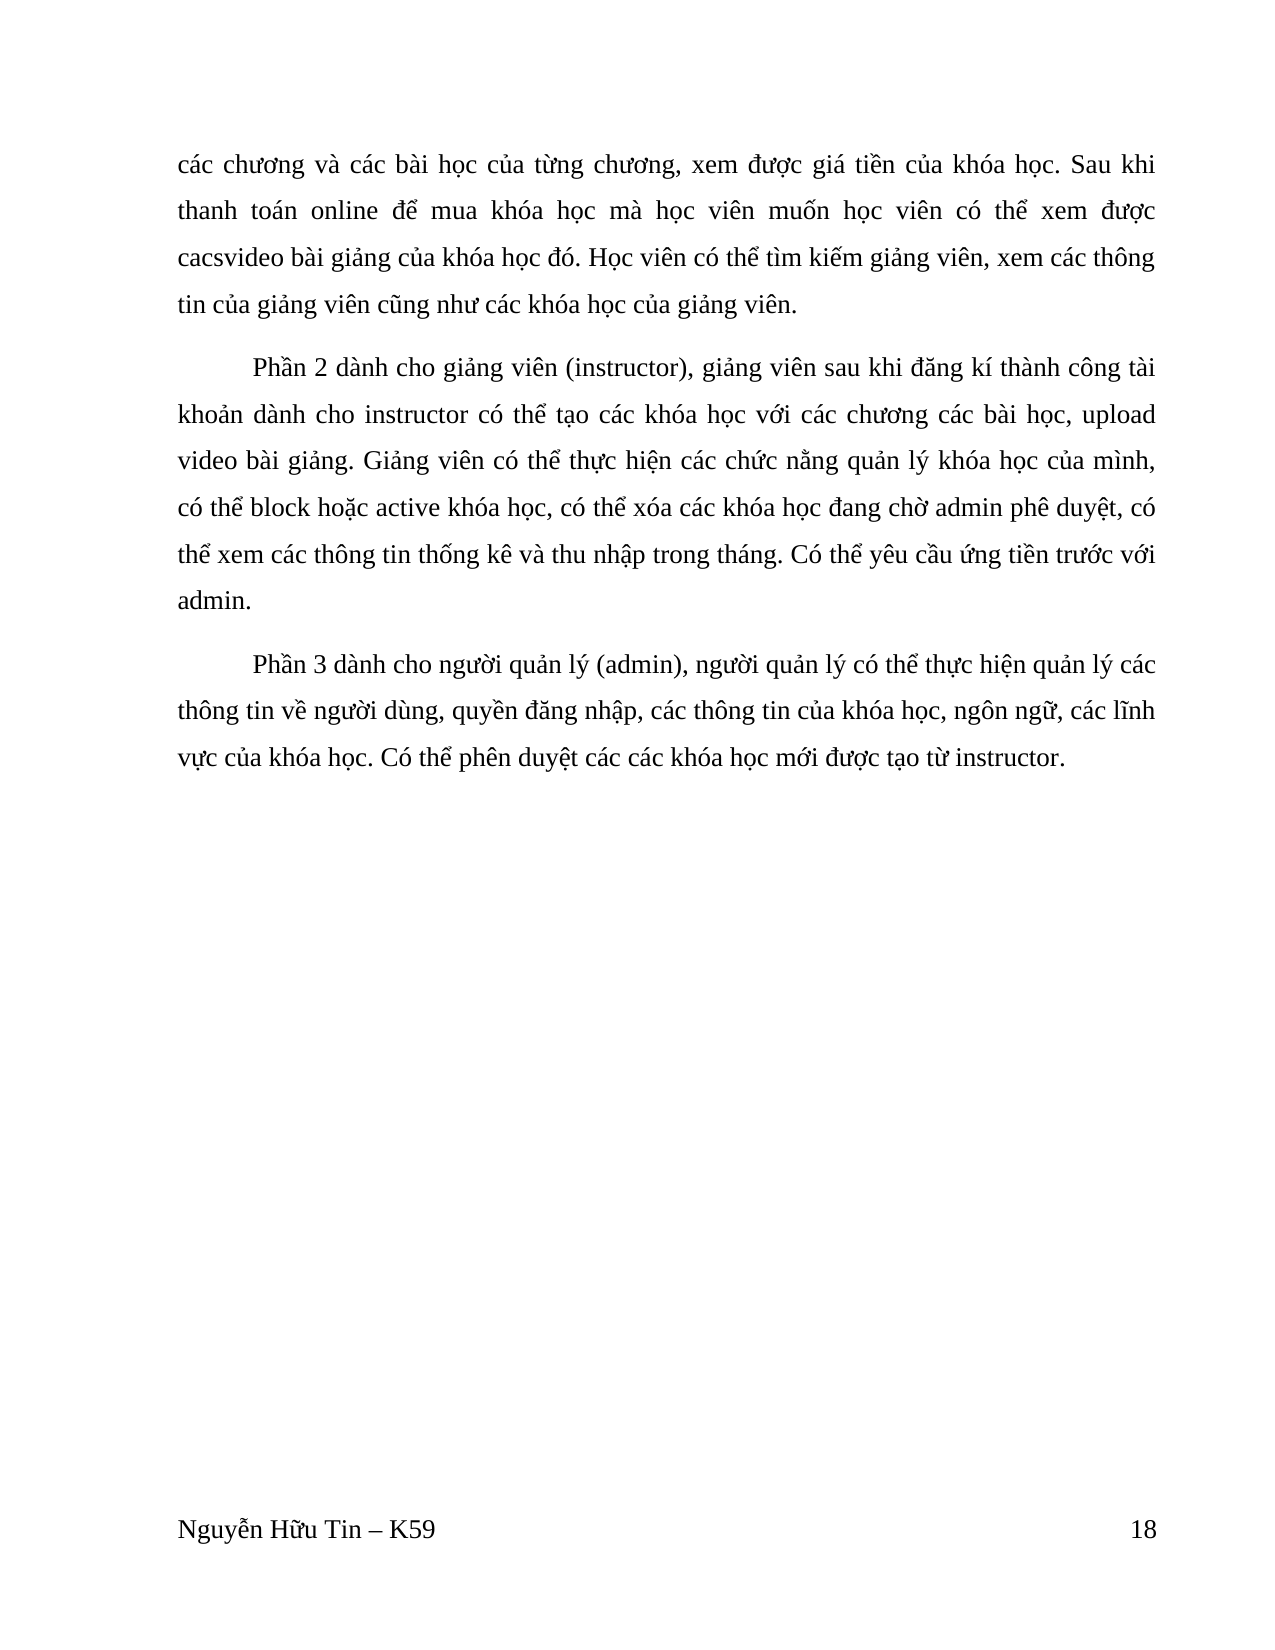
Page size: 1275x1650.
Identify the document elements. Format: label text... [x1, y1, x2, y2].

text Phần 2 dành cho giảng viên (instructor), giảng viên sau khi đăng kí thành công tài khoản dành cho instructor có thể tạo các khóa học với các chương các bài học, upload video bài giảng. Giảng viên có thể thực hiện các chức nằng quản lý khóa học của mình, có thể block hoặc active khóa học, có thể xóa các khóa học đang chờ admin phê duyệt, có thể xem các thông tin thống kê và thu nhập trong tháng. Có thể yêu cầu ứng tiền trước với admin. [177, 351, 1157, 616]
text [177, 148, 1157, 319]
text Phần 3 dành cho người quản lý (admin), người quản lý có thể thực hiện quản lý các thông tin về người dùng, quyền đăng nhập, các thông tin của khóa học, ngôn ngữ, các lĩnh vực của khóa học. Có thể phên duyệt các các khóa học mới được tạo từ instructor. [177, 648, 1157, 772]
